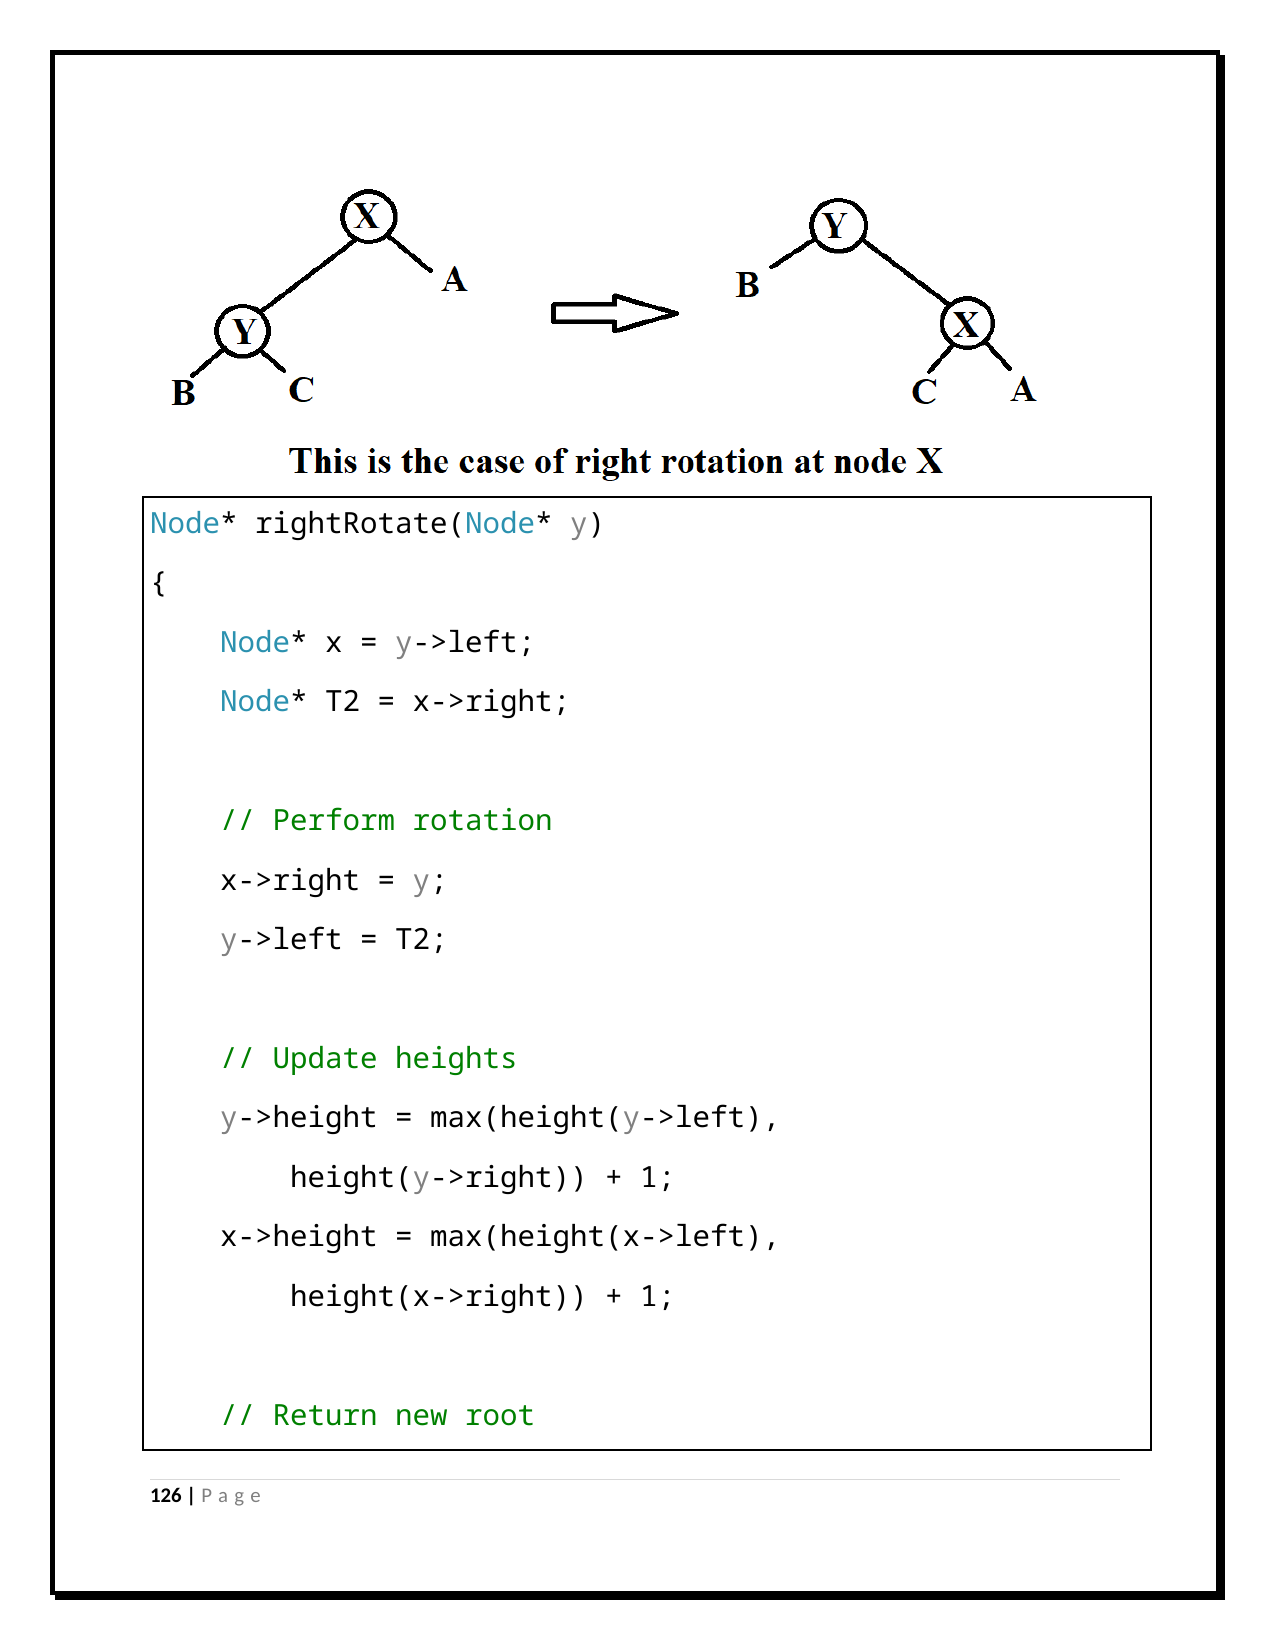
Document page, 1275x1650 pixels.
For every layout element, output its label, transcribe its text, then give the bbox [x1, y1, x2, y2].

text y->height = max(height(y->left), [150, 1097, 1120, 1136]
picture [150, 150, 1125, 490]
text Node* rightRotate(Node* y) [150, 502, 1120, 542]
text x->right = y; [150, 859, 1120, 898]
text { [150, 561, 1120, 601]
text height(y->right)) + 1; [150, 1156, 1120, 1196]
text // Update heights [150, 1037, 1120, 1077]
text height(x->right)) + 1; [150, 1275, 1120, 1315]
text // Perform rotation [150, 799, 1120, 839]
text y->left = T2; [150, 918, 1120, 958]
text Node* x = y->left; [150, 621, 1120, 661]
text x->height = max(height(x->left), [150, 1216, 1120, 1255]
text // Return new root [150, 1394, 1120, 1434]
text Node* T2 = x->right; [150, 680, 1120, 720]
